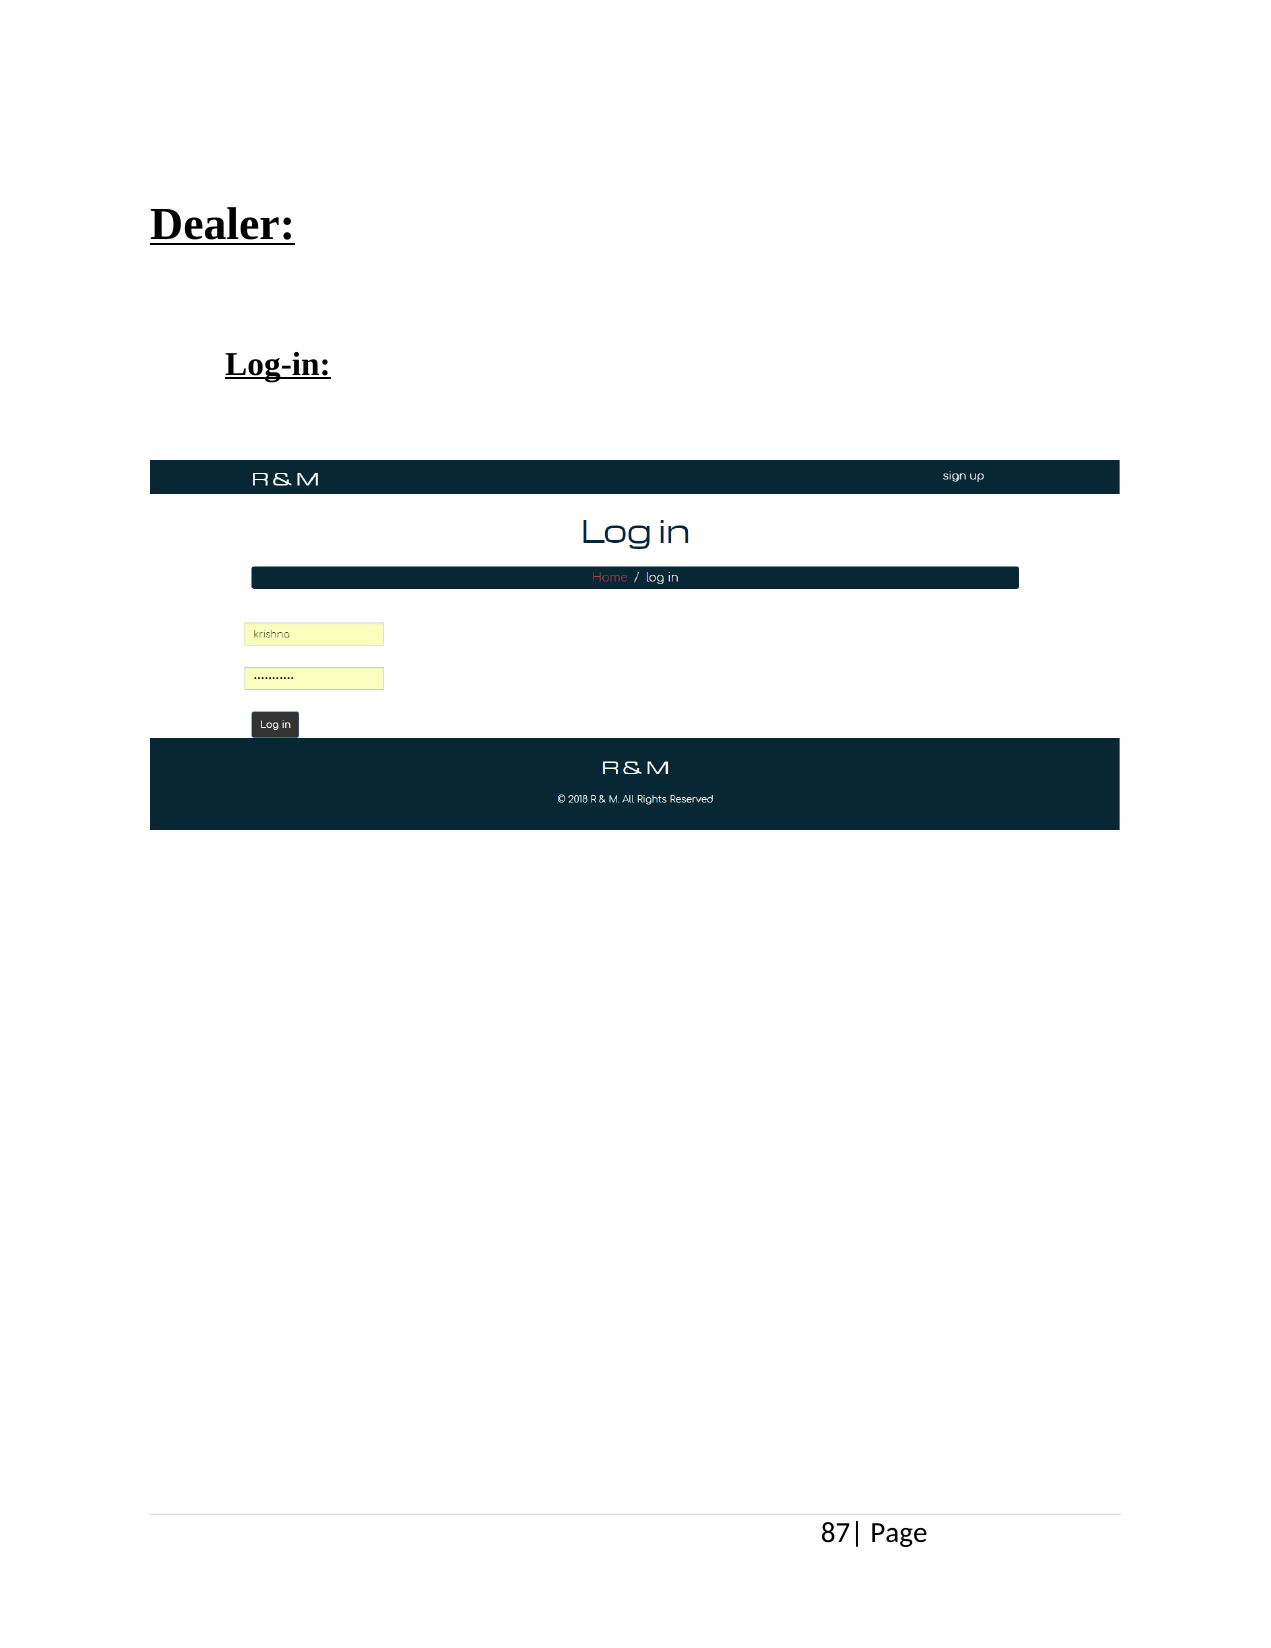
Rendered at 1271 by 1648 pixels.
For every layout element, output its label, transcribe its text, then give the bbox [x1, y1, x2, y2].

text Dealer: [150, 197, 1121, 249]
picture [150, 460, 1120, 1066]
text Log-in: [150, 344, 1121, 382]
